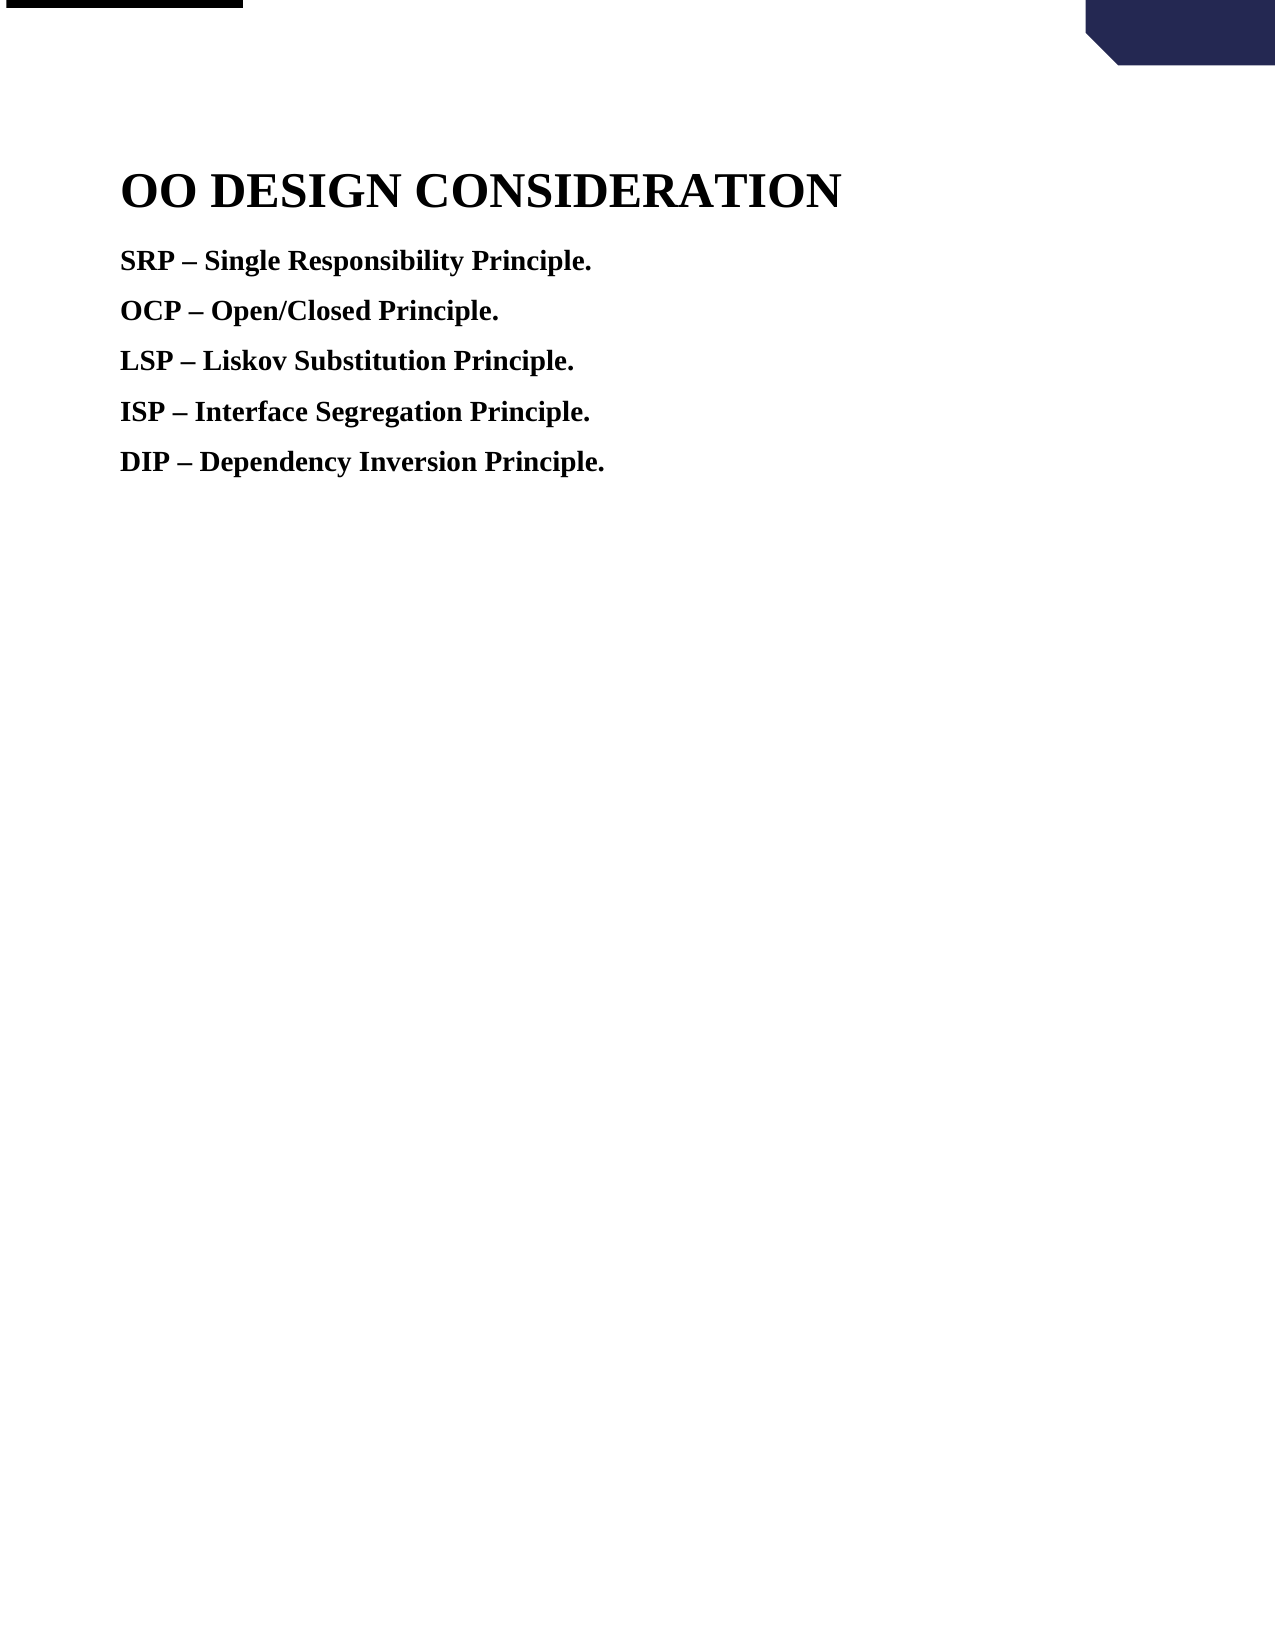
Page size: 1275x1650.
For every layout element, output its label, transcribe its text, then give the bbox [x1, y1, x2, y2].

subtitle OO DESIGN CONSIDERATION [120, 160, 1155, 218]
subtitle ISP – Interface Segregation Principle. [120, 394, 1155, 427]
subtitle SRP – Single Responsibility Principle. [120, 243, 1155, 276]
subtitle LSP – Liskov Substitution Principle. [120, 343, 1155, 377]
subtitle DIP – Dependency Inversion Principle. [120, 444, 1155, 478]
subtitle OCP – Open/Closed Principle. [120, 293, 1155, 327]
